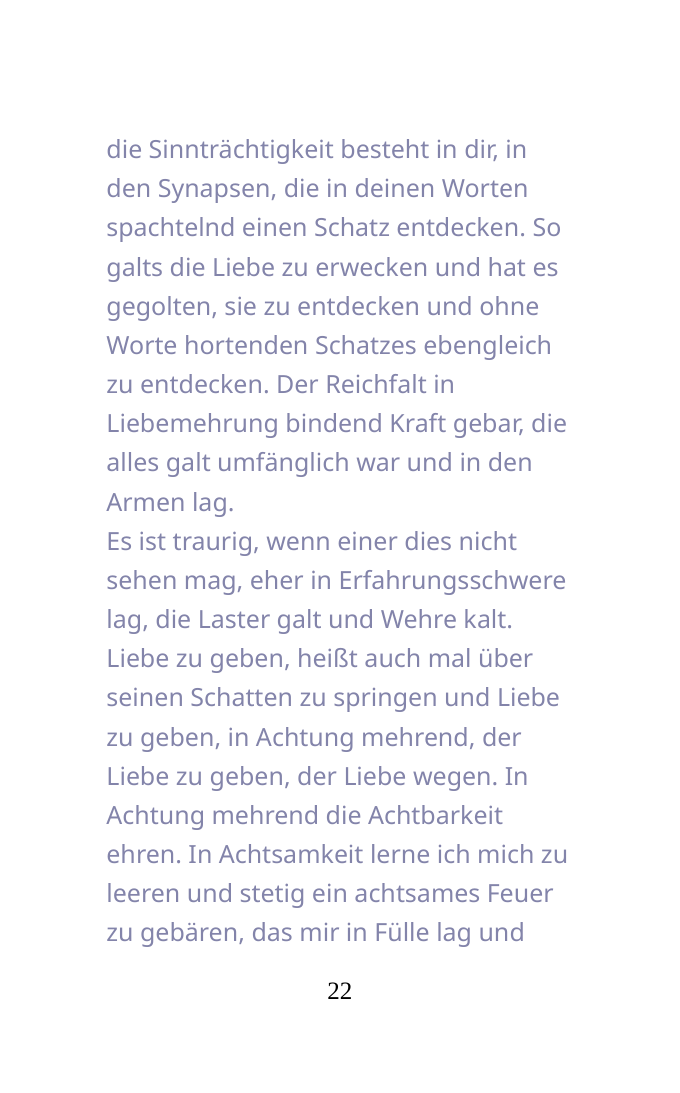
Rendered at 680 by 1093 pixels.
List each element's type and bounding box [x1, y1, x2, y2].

text [106, 132, 573, 518]
text [106, 523, 573, 949]
